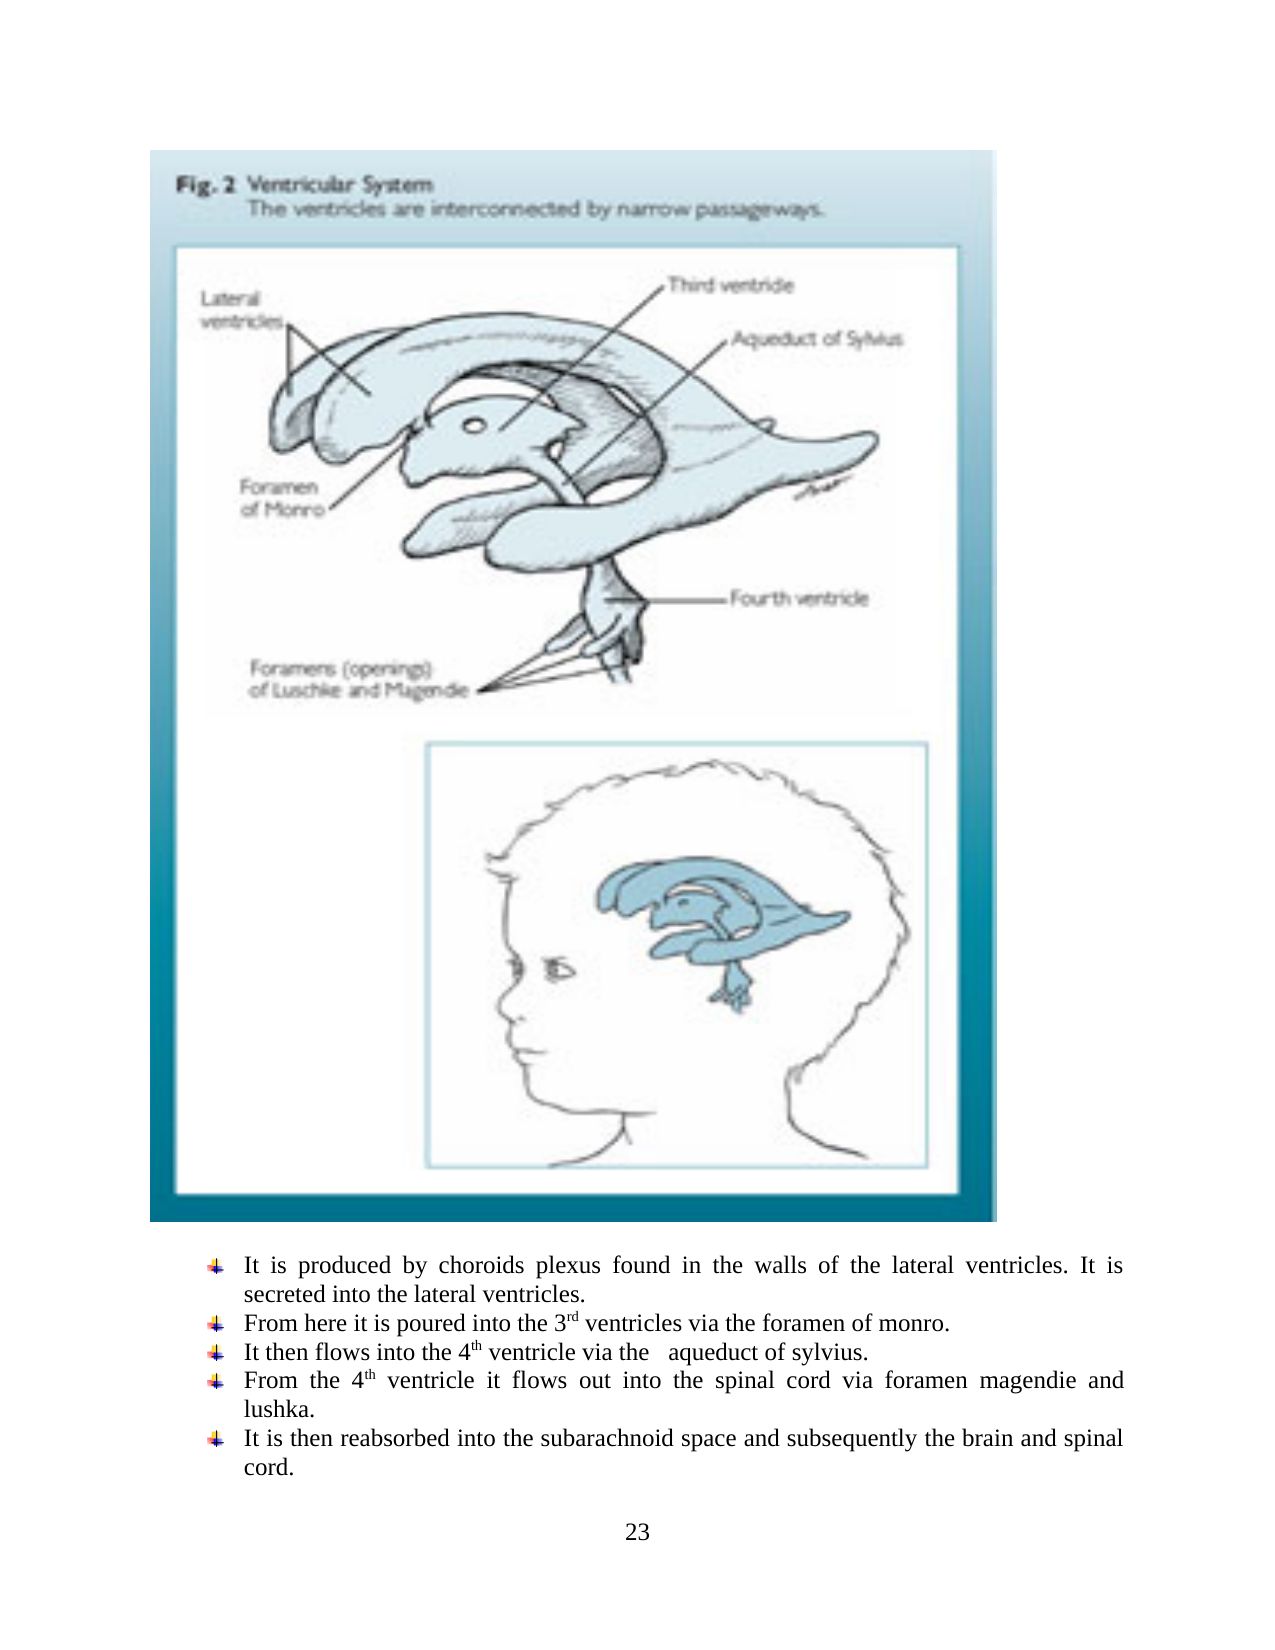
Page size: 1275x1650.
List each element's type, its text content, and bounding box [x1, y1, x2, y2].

list It is then reabsorbed into the subarachnoid space and subsequently the brain and spinal cord. [206, 1423, 1125, 1481]
list It is produced by choroids plexus found in the walls of the lateral ventricles. It is secreted into the lateral ventricles. [206, 1251, 1125, 1308]
picture [207, 1343, 224, 1361]
picture [207, 1314, 224, 1332]
picture [207, 1429, 224, 1447]
picture [207, 1372, 224, 1389]
picture [150, 150, 997, 1222]
list It then flows into the 4th ventricle via the aqueduct of sylvius. [206, 1337, 1125, 1366]
list From the 4th ventricle it flows out into the spinal cord via foramen magendie and lushka. [206, 1366, 1125, 1423]
picture [207, 1257, 224, 1274]
list From here it is poured into the 3rd ventricles via the foramen of monro. [206, 1308, 1125, 1337]
